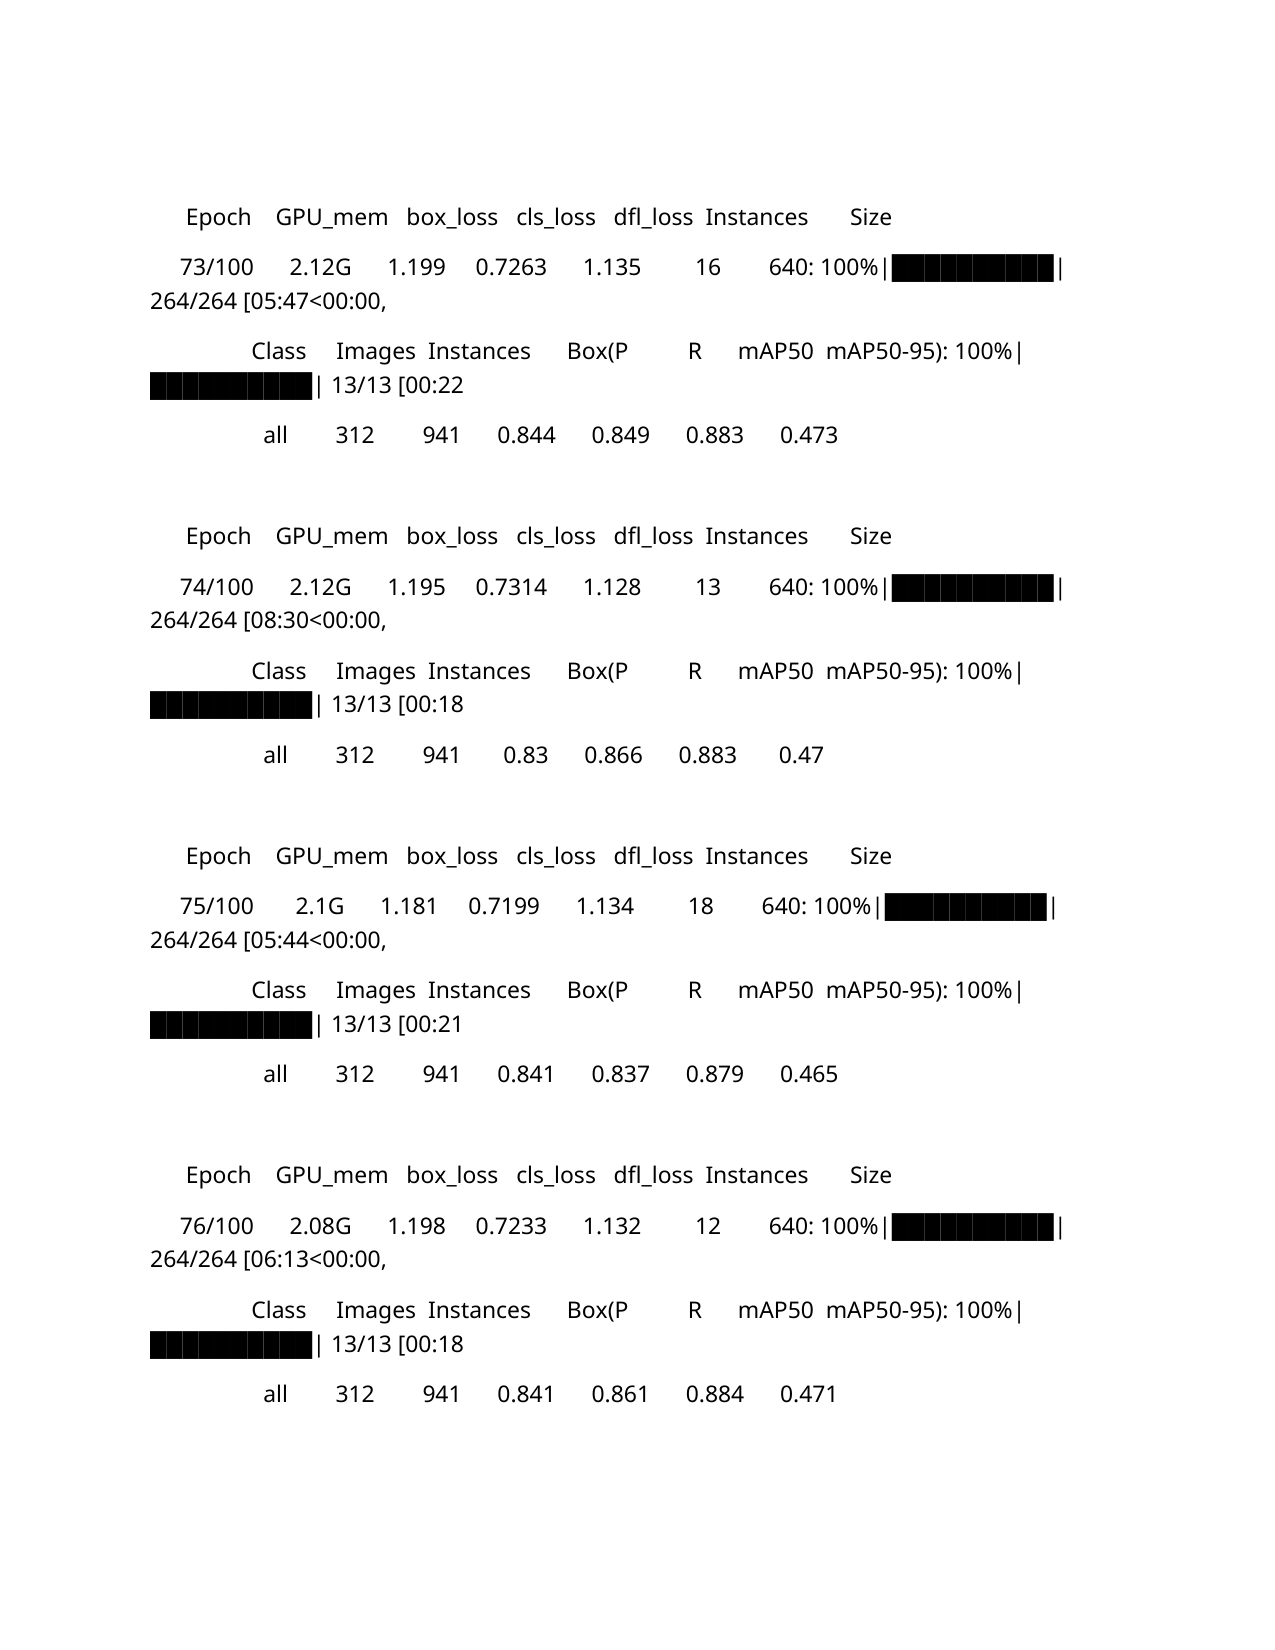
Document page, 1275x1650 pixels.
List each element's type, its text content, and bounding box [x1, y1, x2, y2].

text Class Images Instances Box(P R mAP50 mAP50-95): 100%|██████████| 13/13 [00:18 [150, 1294, 1125, 1359]
text Class Images Instances Box(P R mAP50 mAP50-95): 100%|██████████| 13/13 [00:18 [150, 654, 1125, 719]
text Epoch GPU_mem box_loss cls_loss dfl_loss Instances Size [150, 839, 1125, 871]
text 74/100 2.12G 1.195 0.7314 1.128 13 640: 100%|██████████| 264/264 [08:30<00:00, [150, 570, 1125, 635]
text all 312 941 0.841 0.837 0.879 0.465 [150, 1058, 1125, 1089]
text Class Images Instances Box(P R mAP50 mAP50-95): 100%|██████████| 13/13 [00:21 [150, 974, 1125, 1039]
text 75/100 2.1G 1.181 0.7199 1.134 18 640: 100%|██████████| 264/264 [05:44<00:00, [150, 890, 1125, 955]
text all 312 941 0.83 0.866 0.883 0.47 [150, 739, 1125, 770]
text Epoch GPU_mem box_loss cls_loss dfl_loss Instances Size [150, 200, 1125, 232]
text 73/100 2.12G 1.199 0.7263 1.135 16 640: 100%|██████████| 264/264 [05:47<00:00, [150, 251, 1125, 316]
text Epoch GPU_mem box_loss cls_loss dfl_loss Instances Size [150, 1159, 1125, 1190]
text 76/100 2.08G 1.198 0.7233 1.132 12 640: 100%|██████████| 264/264 [06:13<00:00, [150, 1209, 1125, 1274]
text all 312 941 0.844 0.849 0.883 0.473 [150, 419, 1125, 450]
text Epoch GPU_mem box_loss cls_loss dfl_loss Instances Size [150, 520, 1125, 551]
text Class Images Instances Box(P R mAP50 mAP50-95): 100%|██████████| 13/13 [00:22 [150, 335, 1125, 400]
text all 312 941 0.841 0.861 0.884 0.471 [150, 1378, 1125, 1409]
